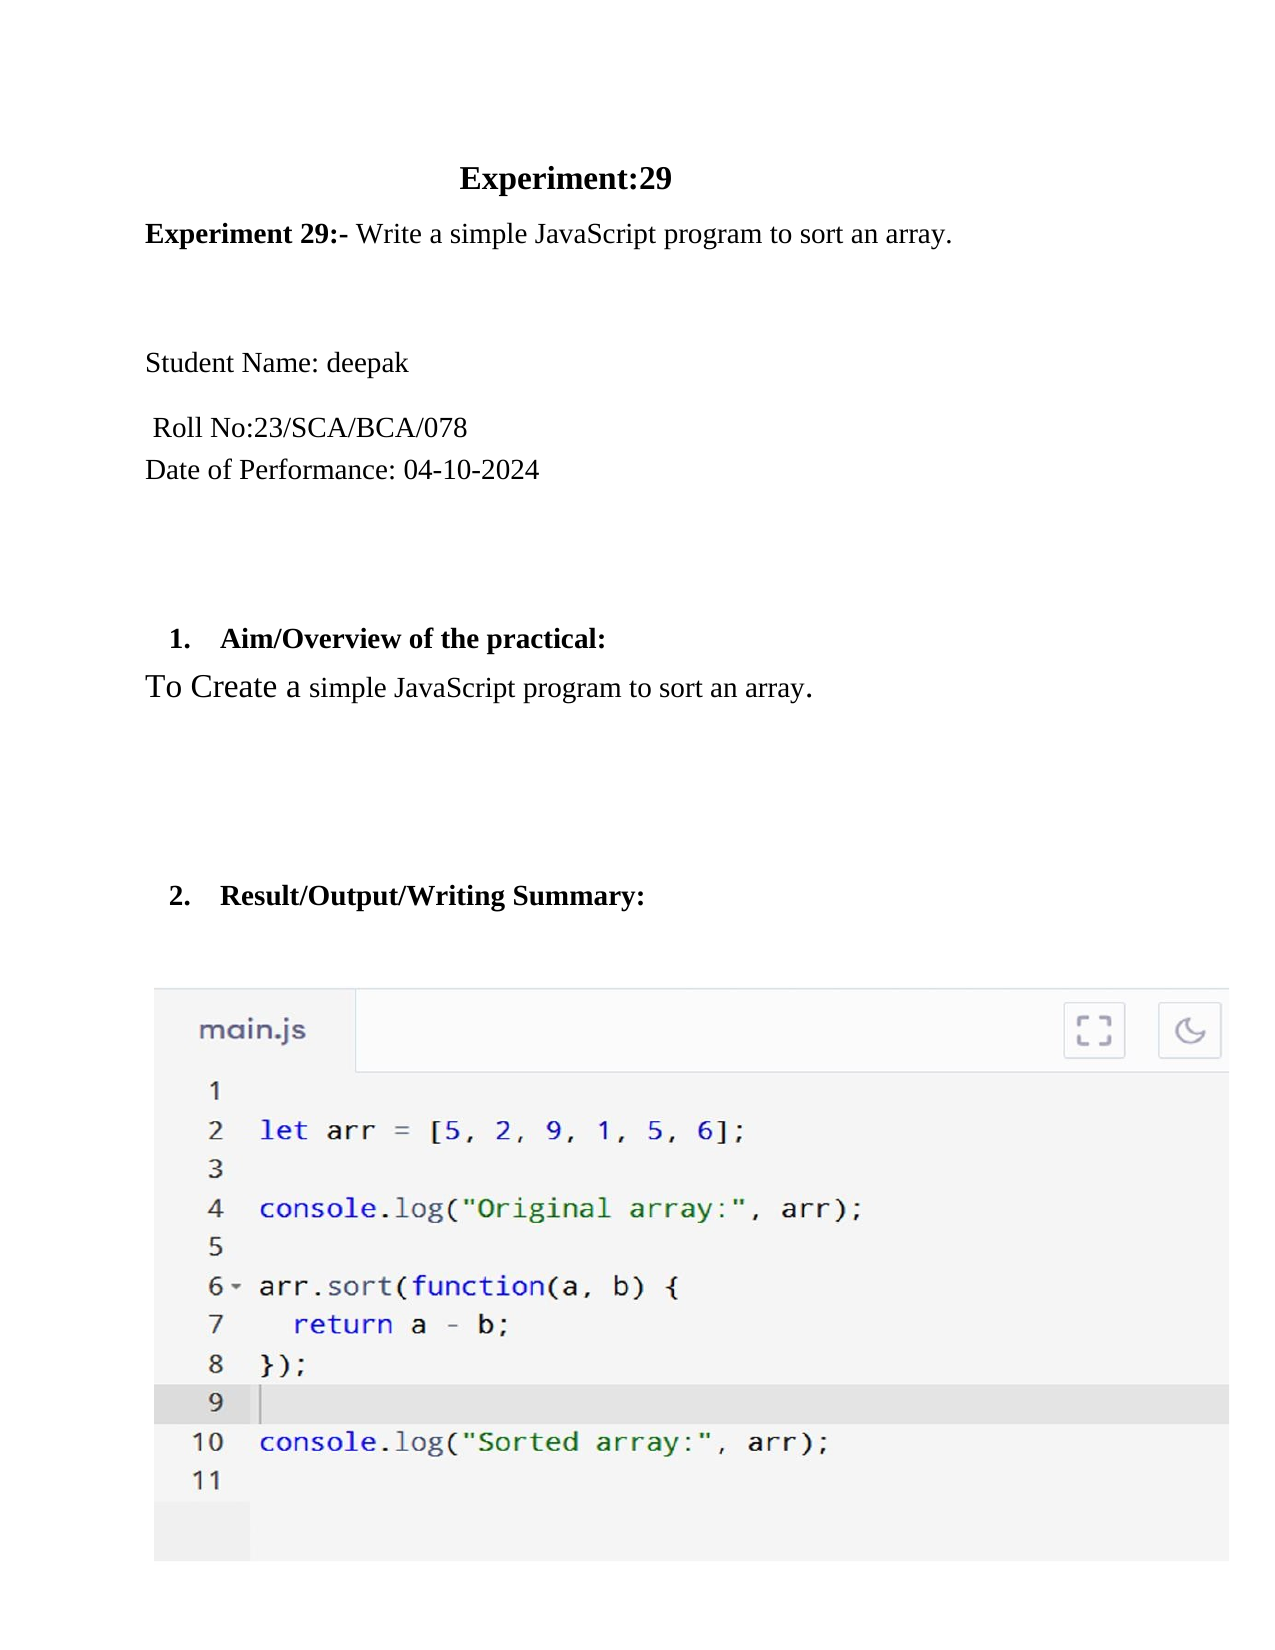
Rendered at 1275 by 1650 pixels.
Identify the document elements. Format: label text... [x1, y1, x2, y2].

text Roll No:23/SCA/BCA/078 [145, 410, 468, 444]
text Student Name: deepak [145, 345, 468, 378]
subtitle Experiment:29 [263, 159, 869, 197]
text To Create a simple JavaScript program to sort an array. [145, 666, 1271, 704]
list Result/Output/Writing Summary: [169, 878, 1271, 912]
text Experiment 29:- Write a simple JavaScript program to sort an array. [145, 217, 1271, 250]
list Aim/Overview of the practical: [169, 621, 1271, 655]
picture [154, 986, 1230, 1565]
text Date of Performance: 04-10-2024 [145, 452, 1271, 486]
